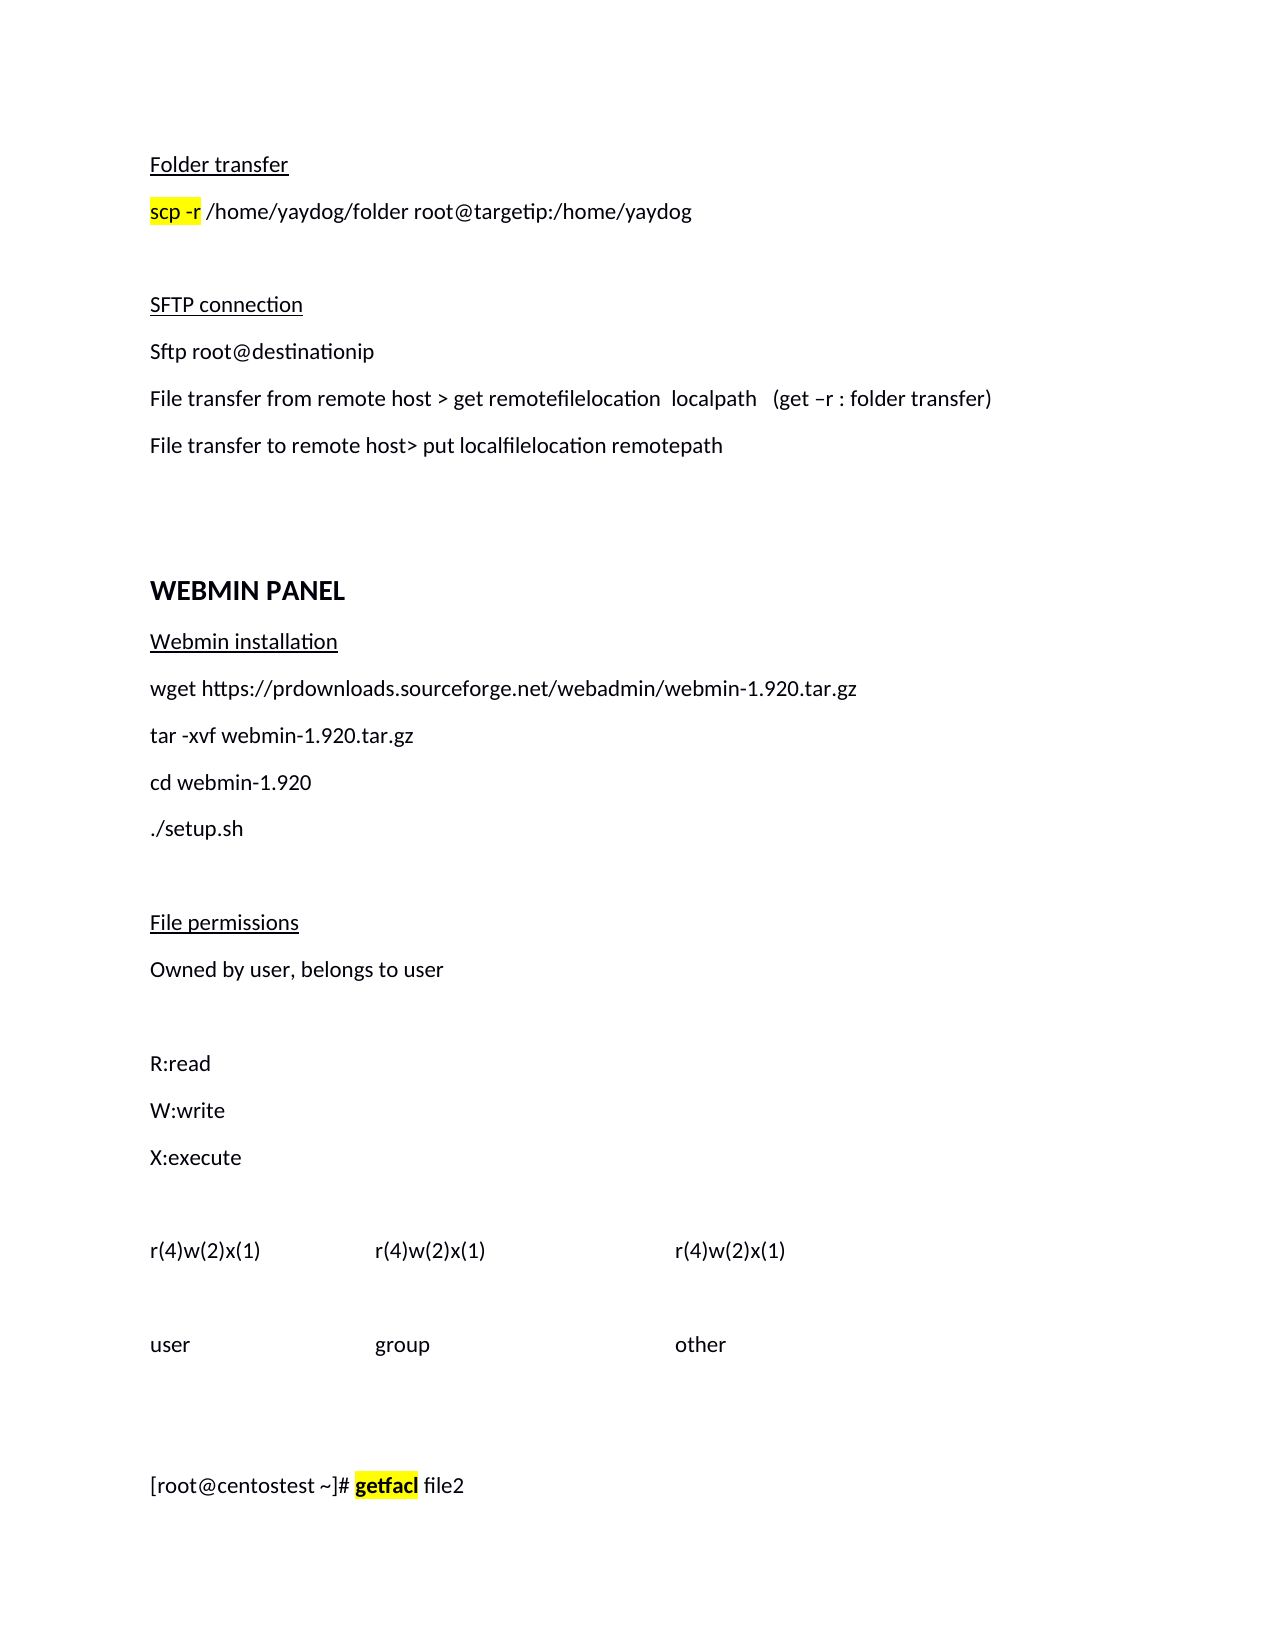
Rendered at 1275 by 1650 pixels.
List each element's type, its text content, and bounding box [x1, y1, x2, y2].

text WEBMIN PANEL [150, 572, 1125, 607]
text R:read [150, 1049, 1125, 1077]
text Owned by user, belongs to user [150, 955, 1125, 983]
text user group other [150, 1330, 1125, 1358]
text X:execute [150, 1143, 1125, 1171]
text W:write [150, 1096, 1125, 1124]
text scp -r /home/yaydog/folder root@targetip:/home/yaydog [201, 197, 1125, 225]
text r(4)w(2)x(1) r(4)w(2)x(1) r(4)w(2)x(1) [150, 1236, 1125, 1264]
text File transfer from remote host > get remotefilelocation localpath (get –r : folder transfer) [150, 384, 1125, 412]
text wget https://prdownloads.sourceforge.net/webadmin/webmin-1.920.tar.gz [150, 674, 1125, 702]
text File transfer to remote host> put localfilelocation remotepath [150, 431, 1125, 459]
text [root@centostest ~]# getfacl file2 [150, 1471, 355, 1499]
text tar -xvf webmin-1.920.tar.gz [150, 721, 1125, 749]
text SFTP connection [150, 291, 1125, 319]
text ./setup.sh [150, 814, 1125, 842]
text [root@centostest ~]# getfacl file2 [418, 1471, 1125, 1499]
text cd webmin-1.920 [150, 768, 1125, 796]
text Sftp root@destinationip [150, 337, 1125, 366]
text Webmin installation [150, 627, 1125, 655]
text Folder transfer [150, 150, 1125, 178]
text File permissions [150, 908, 1125, 936]
